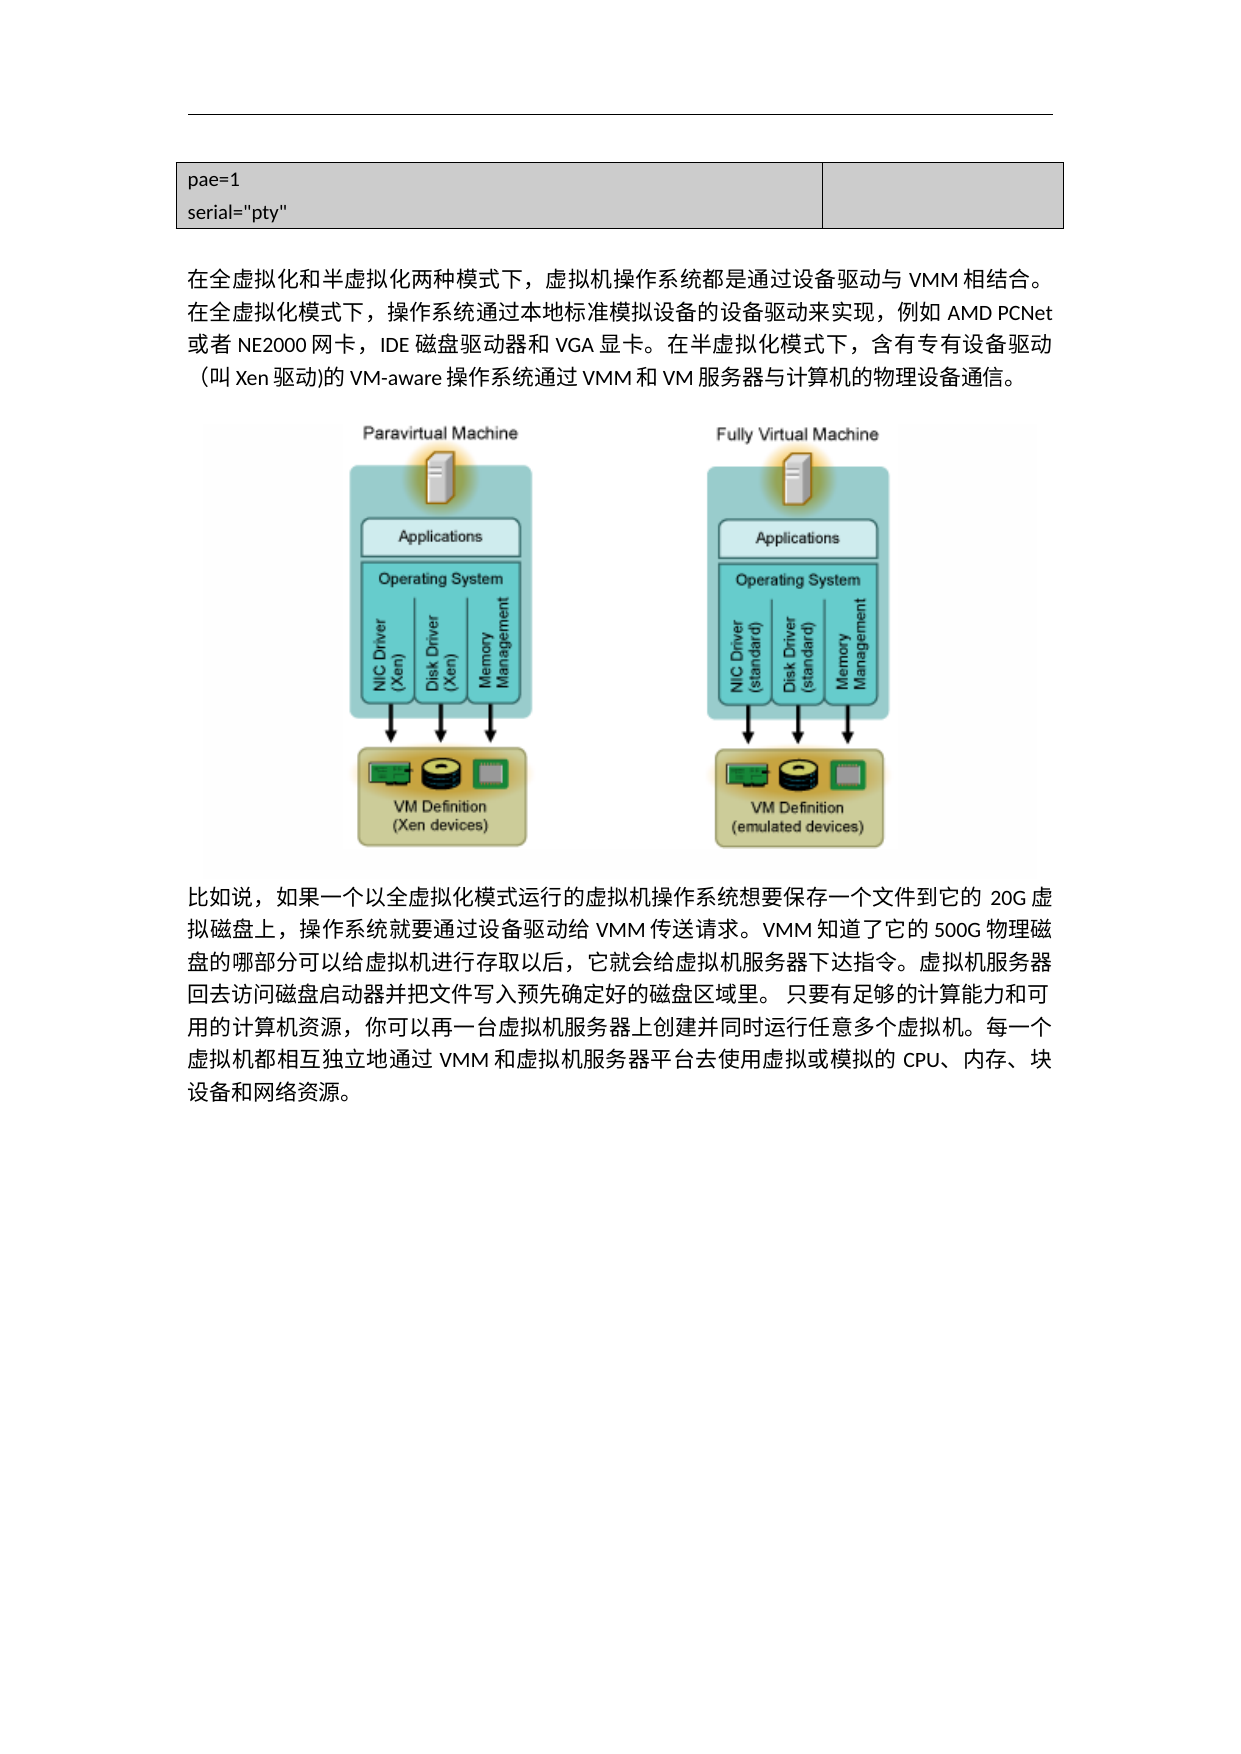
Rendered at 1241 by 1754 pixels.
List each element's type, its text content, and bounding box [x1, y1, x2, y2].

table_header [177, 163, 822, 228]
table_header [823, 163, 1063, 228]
picture [342, 424, 898, 849]
text 比如说，如果一个以全虚拟化模式运行的虚拟机操作系统想要保存一个文件到它的20G虚拟磁盘上，操作系统就要通过设备驱动给VMM传送请求。VMM知道了它的500G物理磁盘的哪部分可以给虚拟机进行存取以后，它就会给虚拟机服务器下达指令。虚拟机服务器回去访问磁盘启动器并把文件写入预先确定好的磁盘区域里。 只要有足够的计算能力和可用的计算机资源，你可以再一台虚拟机服务器上创建并同时运行任意多个虚拟机。每一个虚拟机都相互独立地通过VMM和虚拟机服务器平台去使用虚拟或模拟的CPU、内存、块设备和网络资源。 [187, 879, 1053, 1107]
text 在全虚拟化和半虚拟化两种模式下，虚拟机操作系统都是通过设备驱动与VMM相结合。在全虚拟化模式下，操作系统通过本地标准模拟设备的设备驱动来实现，例如AMD PCNet或者NE2000网卡，IDE磁盘驱动器和VGA显卡。在半虚拟化模式下，含有专有设备驱动（叫Xen驱动)的VM-aware操作系统通过VMM和VM服务器与计算机的物理设备通信。 [187, 262, 1053, 392]
